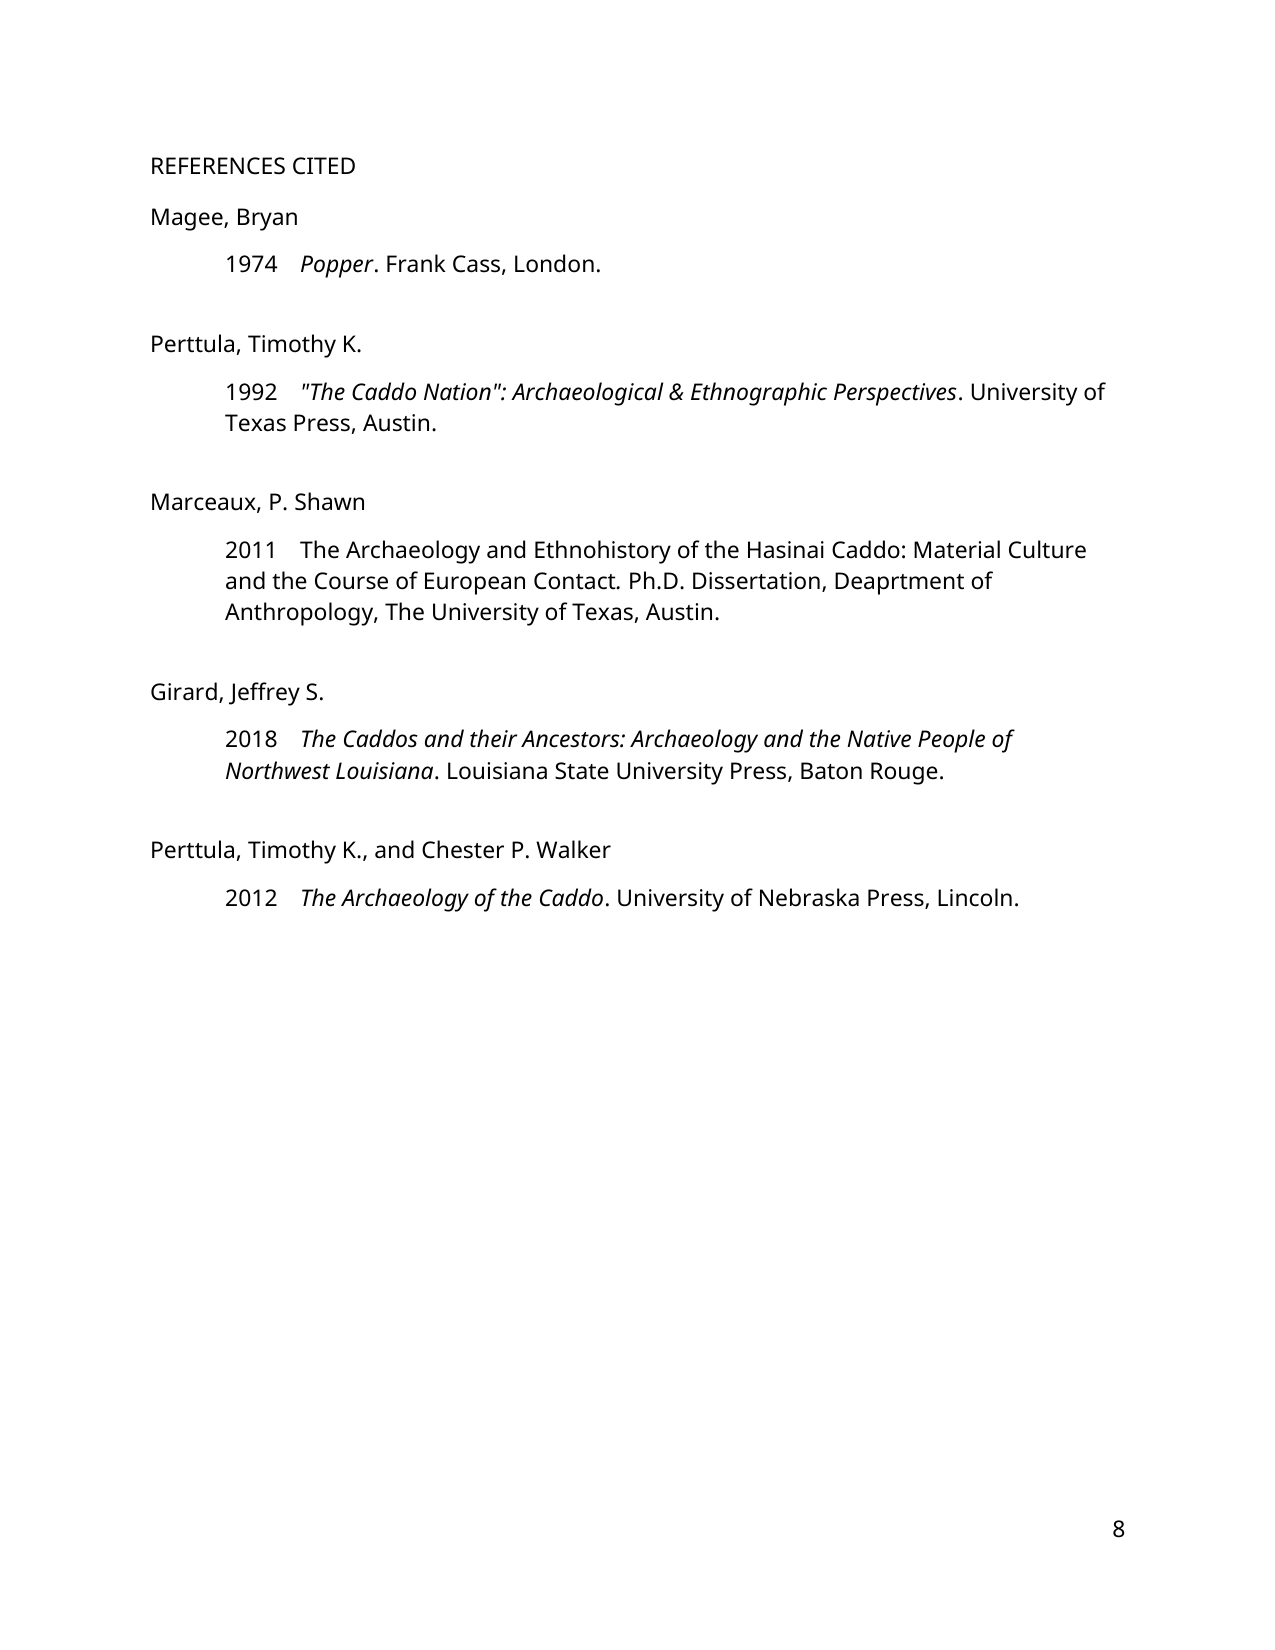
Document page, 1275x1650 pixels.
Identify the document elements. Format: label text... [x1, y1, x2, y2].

text Magee, Bryan [150, 200, 1125, 232]
text Girard, Jeffrey S. [150, 675, 1125, 707]
text 1992 "The Caddo Nation": Archaeological & Ethnographic Perspectives. University of Texas Press, Austin. [150, 375, 1125, 438]
text 2012 The Archaeology of the Caddo. University of Nebraska Press, Lincoln. [150, 882, 1125, 913]
text Perttula, Timothy K., and Chester P. Walker [150, 834, 1125, 865]
text 1974 Popper. Frank Cass, London. [150, 248, 1125, 279]
text Perttula, Timothy K. [150, 327, 1125, 359]
text Marceaux, P. Shawn [150, 486, 1125, 517]
text 2018 The Caddos and their Ancestors: Archaeology and the Native People of Northwest Louisiana. Louisiana State University Press, Baton Rouge. [150, 723, 1125, 786]
text 2011 The Archaeology and Ethnohistory of the Hasinai Caddo: Material Culture and the Course of European Contact. Ph.D. Dissertation, Deaprtment of Anthropology, The University of Texas, Austin. [150, 534, 1125, 627]
text REFERENCES CITED [150, 150, 1125, 181]
